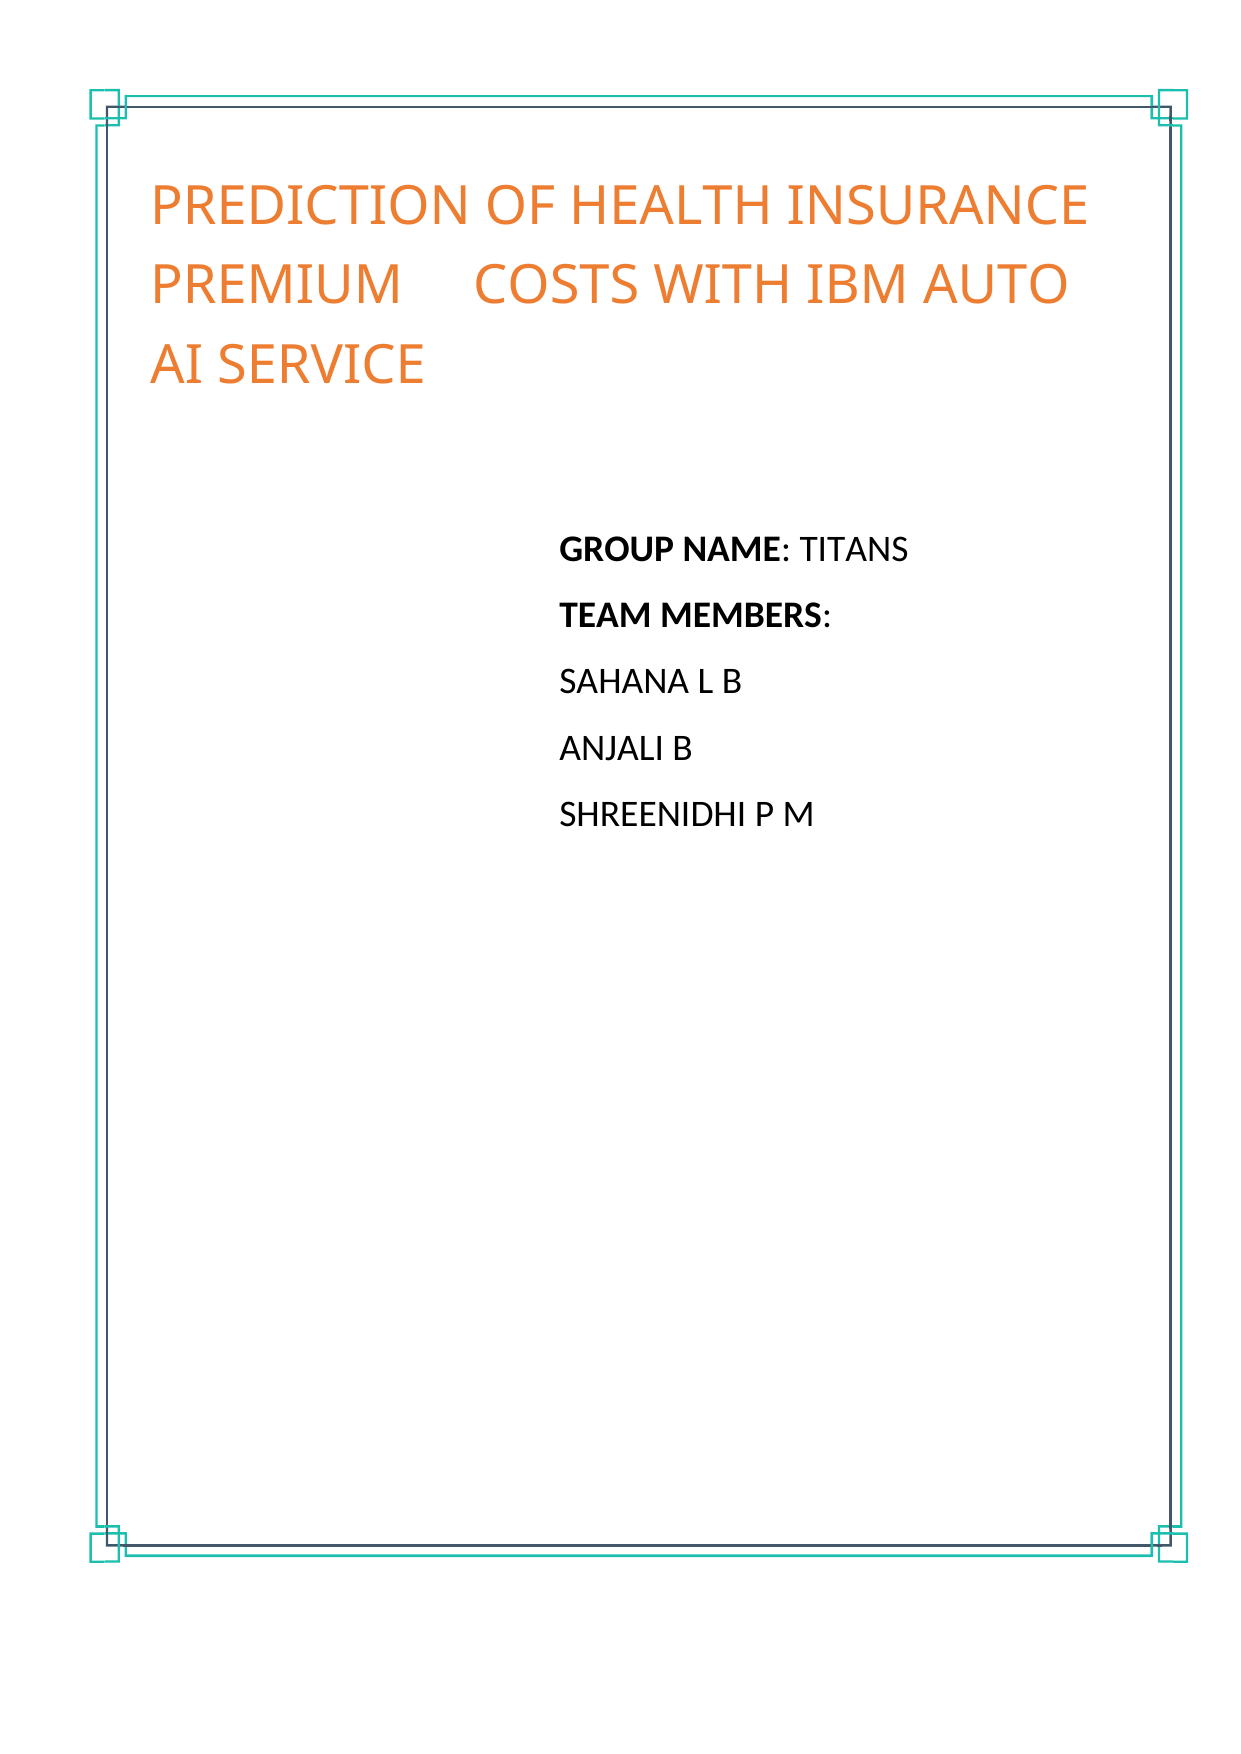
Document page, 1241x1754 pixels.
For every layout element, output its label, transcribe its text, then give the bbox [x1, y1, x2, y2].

text PREDICTION OF HEALTH INSURANCE PREMIUM COSTS WITH IBM AUTO AI SERVICE [150, 166, 1090, 399]
